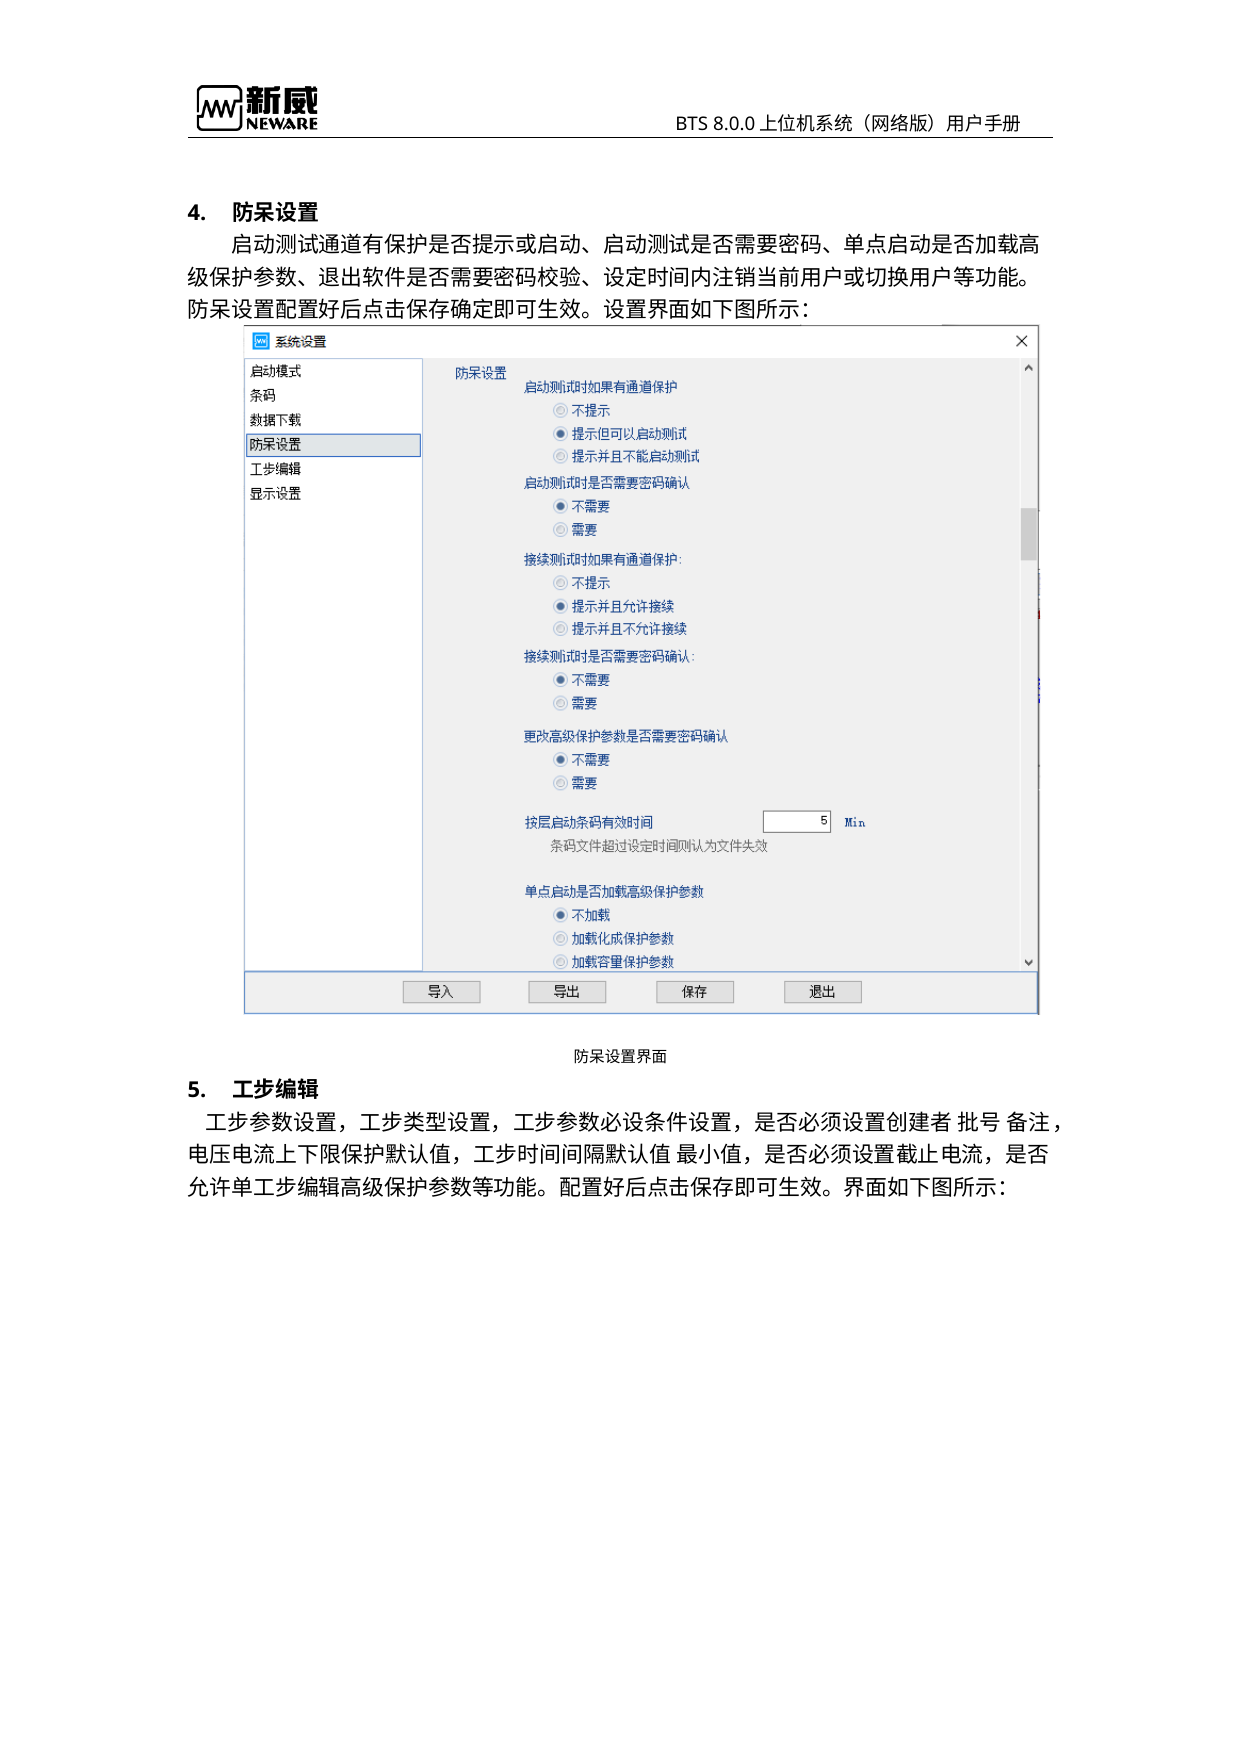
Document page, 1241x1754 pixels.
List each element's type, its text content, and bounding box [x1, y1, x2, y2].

picture [196, 85, 318, 131]
text 防呆设置界面 [187, 1039, 1053, 1072]
list 防呆设置 [187, 194, 1053, 227]
picture [243, 324, 1041, 1015]
text 启动测试通道有保护是否提示或启动、启动测试是否需要密码、单点启动是否加载高级保护参数、退出软件是否需要密码校验、设定时间内注销当前用户或切换用户等功能。防呆设置配置好后点击保存确定即可生效。设置界面如下图所示： [187, 227, 1053, 324]
text 工步参数设置，工步类型设置，工步参数必设条件设置，是否必须设置创建者 批号 备注，电压电流上下限保护默认值，工步时间间隔默认值 最小值，是否必须设置截止电流，是否允许单工步编辑高级保护参数等功能。配置好后点击保存即可生效。界面如下图所示： [187, 1104, 1053, 1202]
list 工步编辑 [187, 1072, 1053, 1104]
